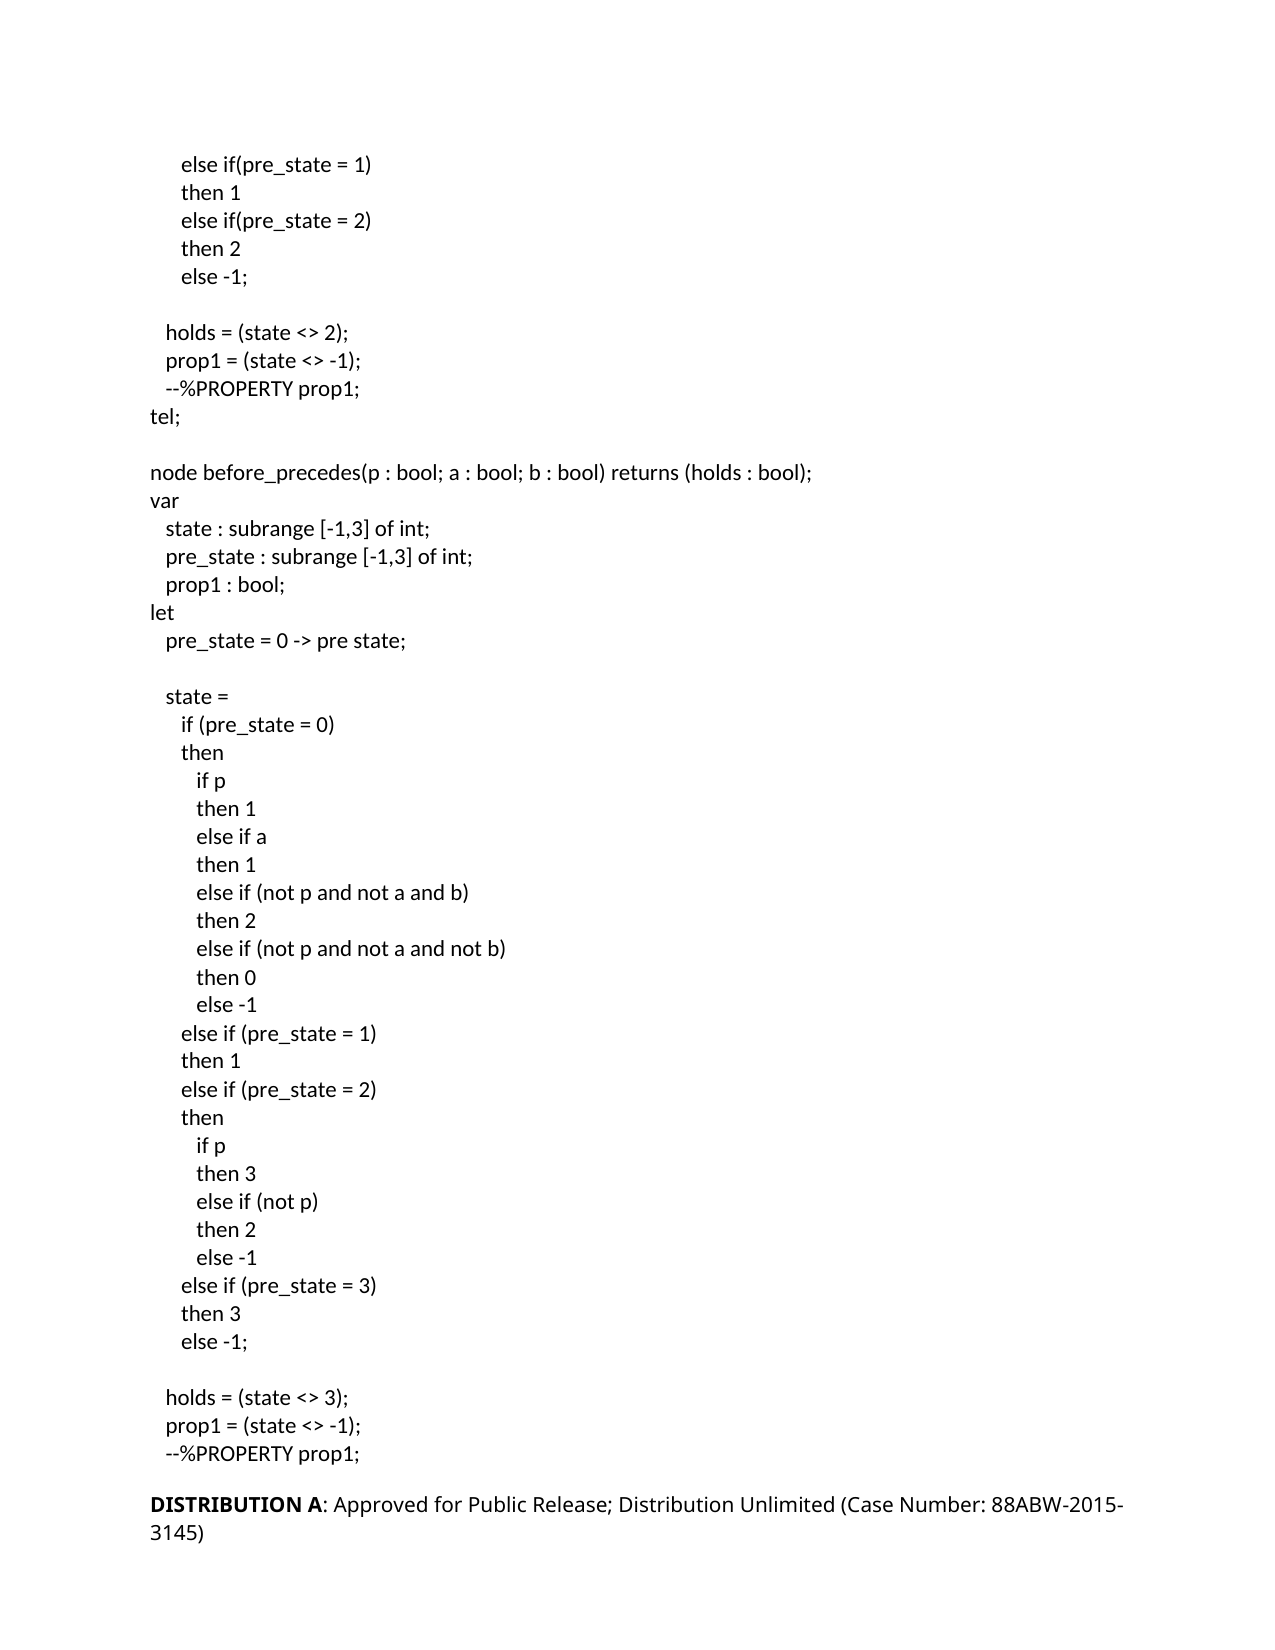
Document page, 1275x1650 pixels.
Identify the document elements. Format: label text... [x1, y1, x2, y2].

text then 2 [150, 234, 1125, 262]
text if p [150, 766, 1125, 794]
text then 2 [150, 907, 1125, 934]
text then 1 [150, 1047, 1125, 1075]
text then [150, 1103, 1125, 1131]
text prop1 = (state <> -1); [150, 346, 1125, 374]
text else if (not p and not a and b) [150, 878, 1125, 907]
text else -1; [150, 262, 1125, 290]
text else if (pre_state = 1) [150, 1019, 1125, 1047]
text then [150, 738, 1125, 766]
text if (pre_state = 0) [150, 710, 1125, 738]
text let [150, 598, 1125, 626]
text pre_state : subrange [-1,3] of int; [150, 542, 1125, 570]
text --%PROPERTY prop1; [150, 374, 1125, 402]
text else if (pre_state = 2) [150, 1075, 1125, 1103]
text else -1 [150, 1243, 1125, 1271]
text state = [150, 682, 1125, 710]
text state : subrange [-1,3] of int; [150, 514, 1125, 542]
text else -1 [150, 991, 1125, 1019]
text --%PROPERTY prop1; [150, 1439, 1125, 1467]
text prop1 = (state <> -1); [150, 1411, 1125, 1439]
text else if (not p) [150, 1187, 1125, 1215]
text then 2 [150, 1215, 1125, 1243]
text then 1 [150, 851, 1125, 878]
text else if (pre_state = 3) [150, 1271, 1125, 1299]
text node before_precedes(p : bool; a : bool; b : bool) returns (holds : bool); [150, 458, 1125, 486]
text else if (not p and not a and not b) [150, 934, 1125, 963]
text else -1; [150, 1327, 1125, 1355]
text holds = (state <> 3); [150, 1383, 1125, 1411]
text var [150, 486, 1125, 514]
text else if a [150, 822, 1125, 851]
text else if(pre_state = 2) [150, 206, 1125, 234]
text if p [150, 1131, 1125, 1159]
text then 3 [150, 1299, 1125, 1327]
text tel; [150, 402, 1125, 430]
text then 1 [150, 794, 1125, 822]
text prop1 : bool; [150, 570, 1125, 598]
text then 1 [150, 178, 1125, 206]
text then 3 [150, 1159, 1125, 1187]
text holds = (state <> 2); [150, 318, 1125, 346]
text then 0 [150, 963, 1125, 991]
text pre_state = 0 -> pre state; [150, 626, 1125, 654]
text else if(pre_state = 1) [150, 150, 1125, 178]
